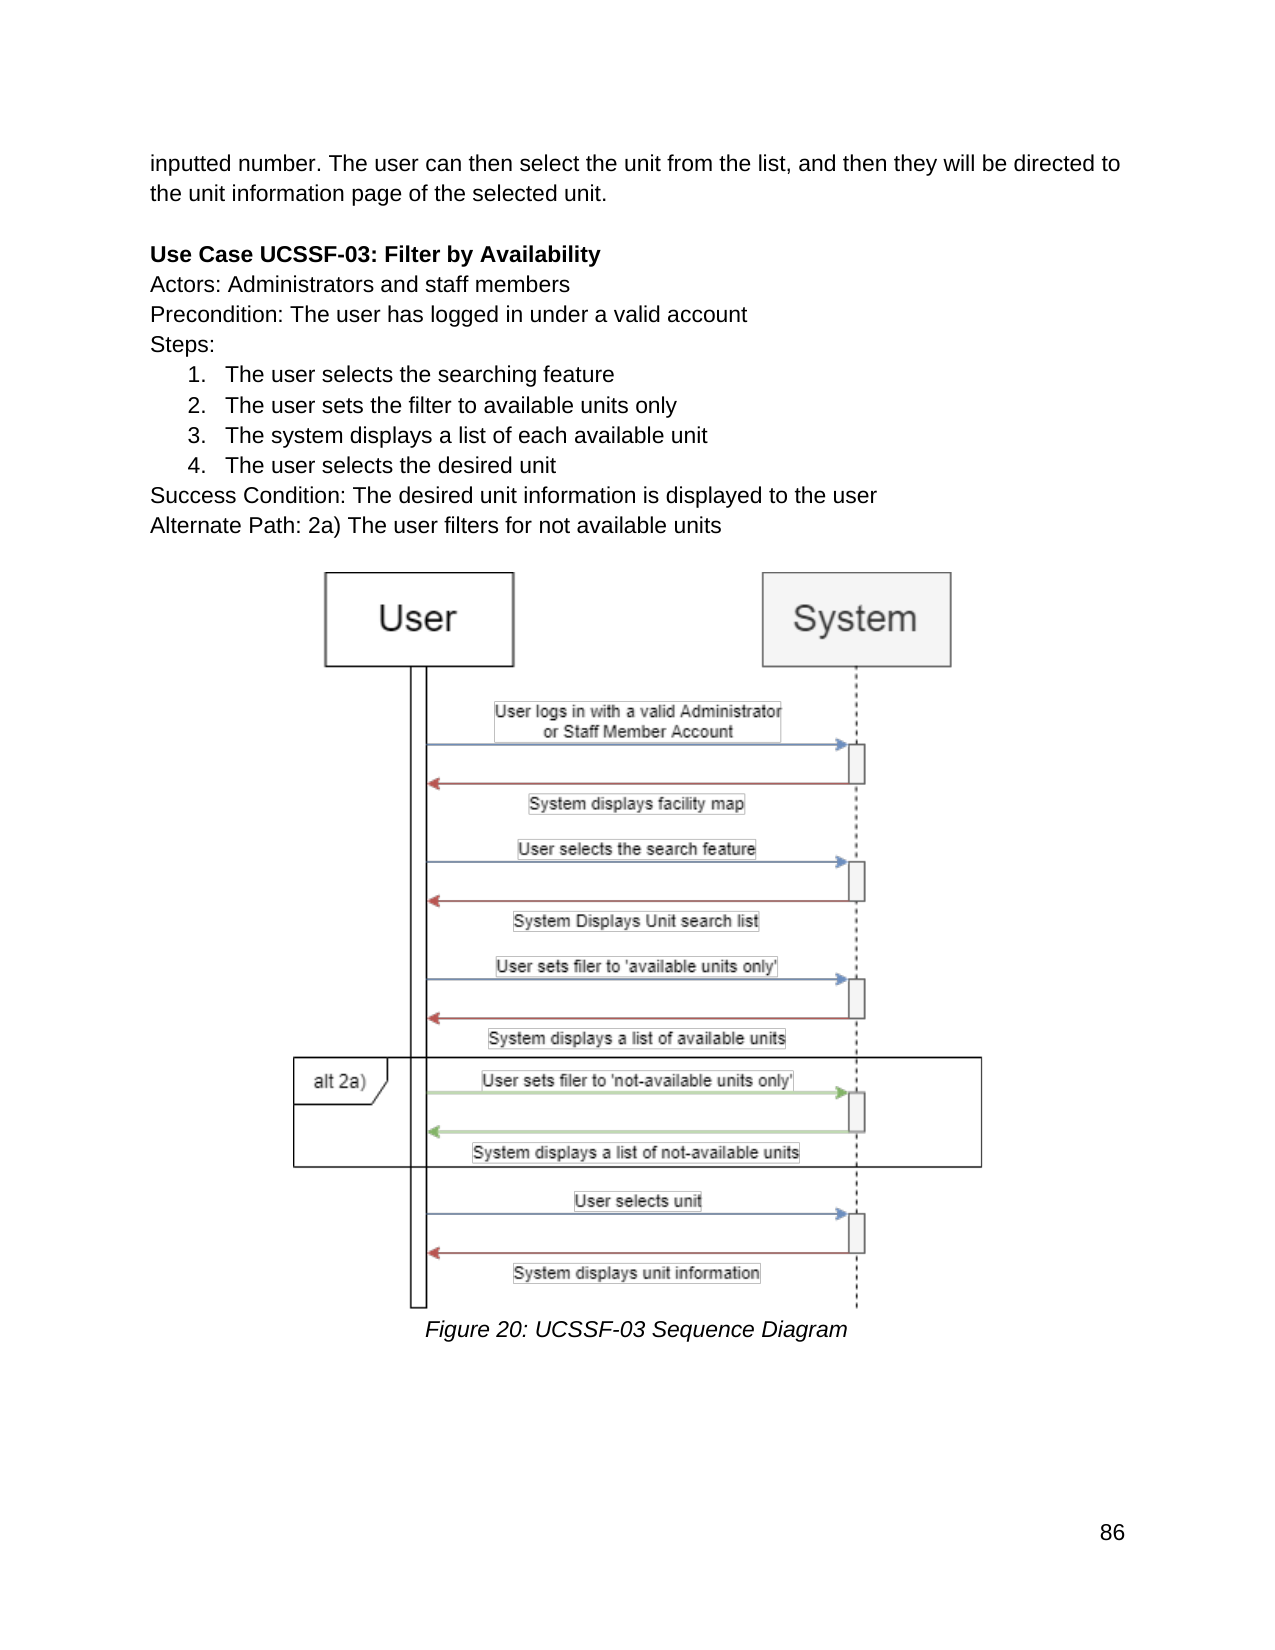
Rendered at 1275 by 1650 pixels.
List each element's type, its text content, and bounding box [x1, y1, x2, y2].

list The user selects the searching feature [187, 361, 1125, 388]
picture [293, 572, 983, 1312]
list The system displays a list of each available unit [187, 422, 1125, 448]
list The user selects the desired unit [187, 452, 1125, 478]
text Actors: Administrators and staff members [150, 271, 1125, 297]
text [150, 150, 1125, 207]
text Alternate Path: 2a) The user filters for not available units [150, 512, 1125, 539]
list The user sets the filter to available units only [187, 392, 1125, 418]
text Use Case UCSSF-03: Filter by Availability [150, 241, 1125, 267]
text Steps: [150, 331, 1125, 358]
text Success Condition: The desired unit information is displayed to the user [150, 482, 1125, 509]
text Precondition: The user has logged in under a valid account [150, 301, 1125, 327]
text Figure 20: UCSSF-03 Sequence Diagram [150, 1316, 1125, 1342]
